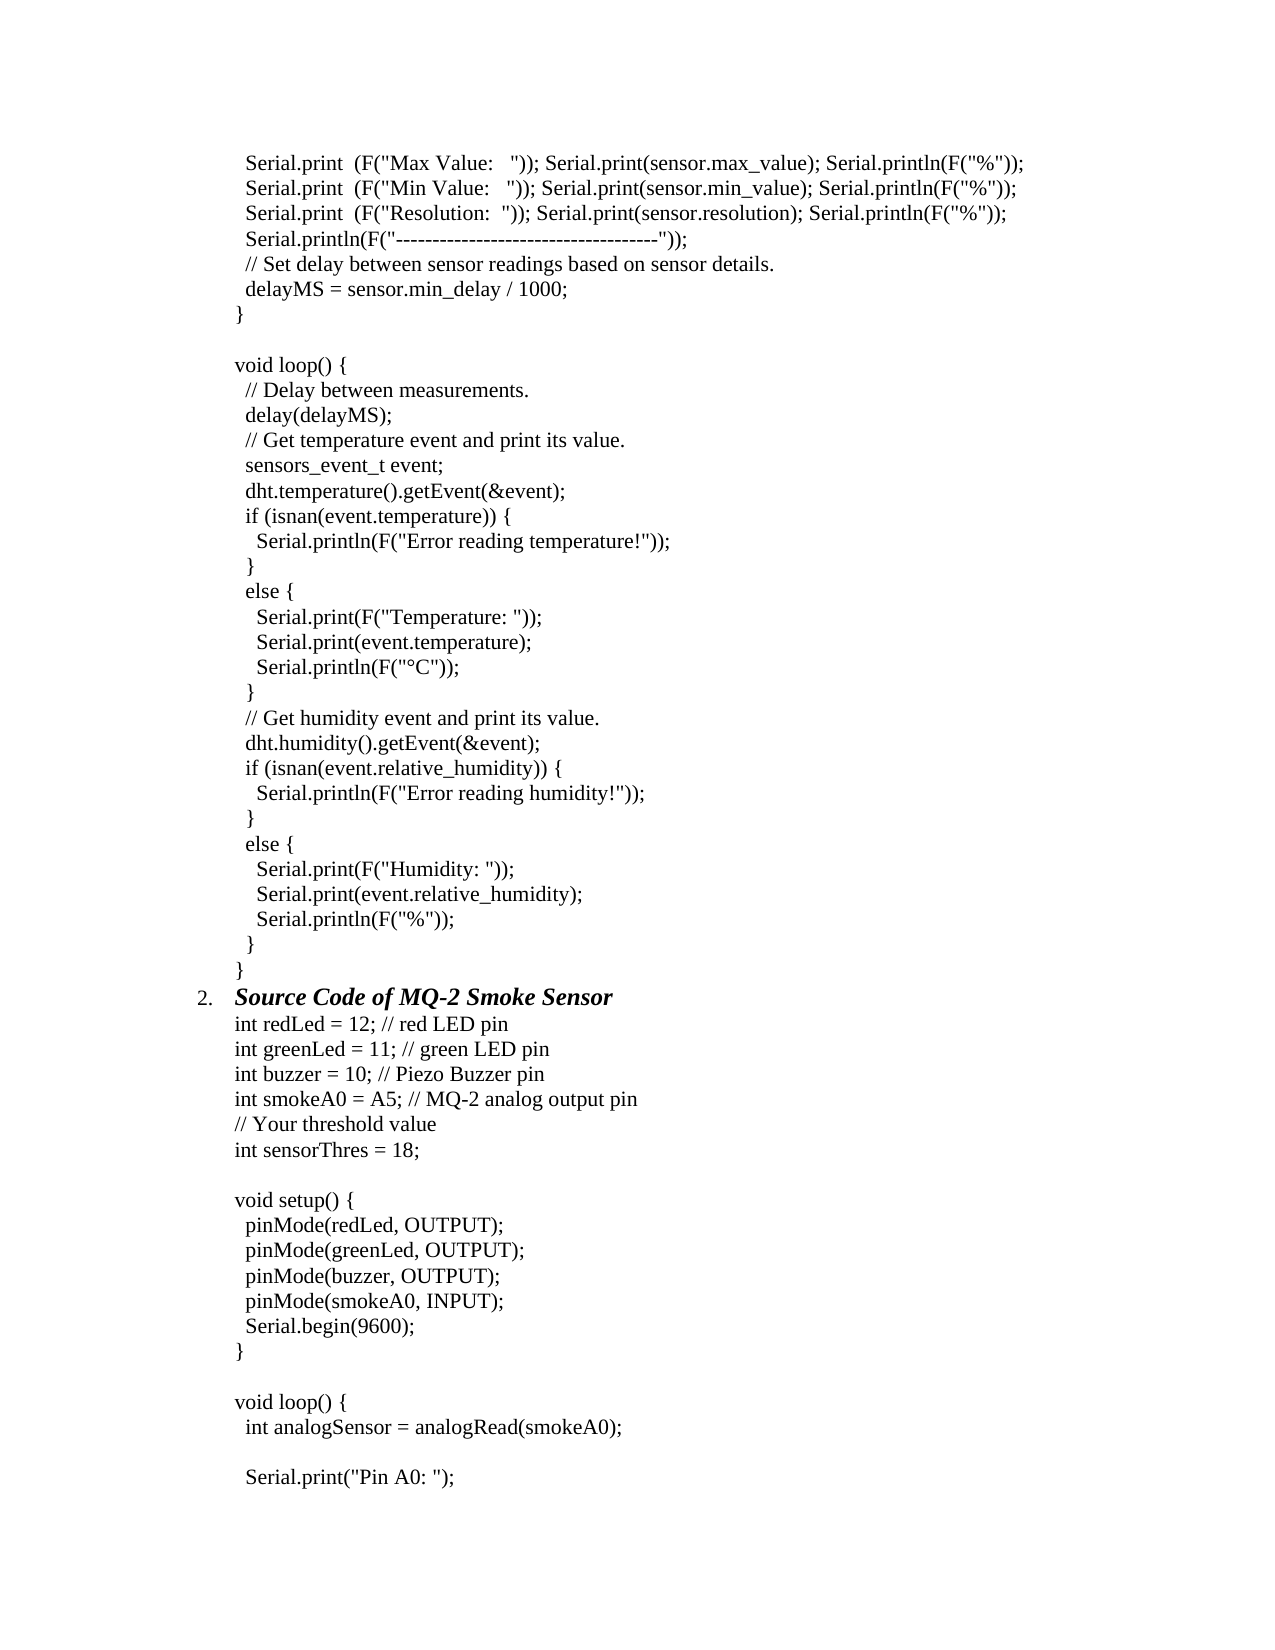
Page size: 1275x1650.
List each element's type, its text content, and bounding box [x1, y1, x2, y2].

text Serial.println(F("Error reading temperature!")); [234, 528, 1125, 553]
text // Delay between measurements. [234, 377, 1125, 402]
text Serial.print (F("Min Value: ")); Serial.print(sensor.min_value); Serial.println(F("%")); [234, 175, 1125, 200]
text Serial.print(event.temperature); [234, 629, 1125, 654]
text } [234, 679, 1125, 704]
text else { [234, 831, 1125, 856]
text sensors_event_t event; [234, 452, 1125, 478]
text else { [234, 578, 1125, 604]
text Serial.println(F("%")); [234, 906, 1125, 931]
text if (isnan(event.temperature)) { [234, 503, 1125, 528]
text pinMode(smokeA0, INPUT); [234, 1288, 1125, 1313]
text int greenLed = 11; // green LED pin [234, 1036, 1125, 1061]
text int analogSensor = analogRead(smokeA0); [234, 1414, 1125, 1439]
text } [234, 931, 1125, 957]
text int smokeA0 = A5; // MQ-2 analog output pin [234, 1086, 1125, 1111]
list Source Code of MQ-2 Smoke Sensor [197, 982, 1125, 1011]
text pinMode(greenLed, OUTPUT); [234, 1237, 1125, 1263]
text Serial.print (F("Max Value: ")); Serial.print(sensor.max_value); Serial.println(F("%")); [234, 150, 1125, 175]
text Serial.print(event.relative_humidity); [234, 881, 1125, 906]
text int redLed = 12; // red LED pin [234, 1011, 1125, 1036]
text pinMode(redLed, OUTPUT); [234, 1212, 1125, 1237]
text Serial.print(F("Humidity: ")); [234, 856, 1125, 881]
text int sensorThres = 18; [234, 1137, 1125, 1162]
text void loop() { [234, 1389, 1125, 1414]
text // Set delay between sensor readings based on sensor details. [234, 251, 1125, 276]
text } [234, 301, 1125, 326]
text Serial.println(F("°C")); [234, 654, 1125, 679]
text // Your threshold value [234, 1111, 1125, 1137]
text void setup() { [234, 1187, 1125, 1212]
text // Get temperature event and print its value. [234, 427, 1125, 452]
text } [234, 805, 1125, 831]
text delayMS = sensor.min_delay / 1000; [234, 276, 1125, 301]
text Serial.print("Pin A0: "); [234, 1464, 1125, 1489]
text dht.temperature().getEvent(&event); [234, 478, 1125, 503]
text Serial.println(F("Error reading humidity!")); [234, 780, 1125, 805]
text if (isnan(event.relative_humidity)) { [234, 755, 1125, 780]
text void loop() { [234, 352, 1125, 377]
text // Get humidity event and print its value. [234, 704, 1125, 730]
text pinMode(buzzer, OUTPUT); [234, 1263, 1125, 1288]
text Serial.print (F("Resolution: ")); Serial.print(sensor.resolution); Serial.println(F("%")); [234, 200, 1125, 226]
text int buzzer = 10; // Piezo Buzzer pin [234, 1061, 1125, 1086]
text dht.humidity().getEvent(&event); [234, 730, 1125, 755]
text Serial.print(F("Temperature: ")); [234, 604, 1125, 629]
text Serial.println(F("------------------------------------")); [234, 226, 1125, 251]
text } [234, 1338, 1125, 1363]
text } [234, 957, 1125, 982]
text } [234, 553, 1125, 578]
text Serial.begin(9600); [234, 1313, 1125, 1338]
text delay(delayMS); [234, 402, 1125, 427]
